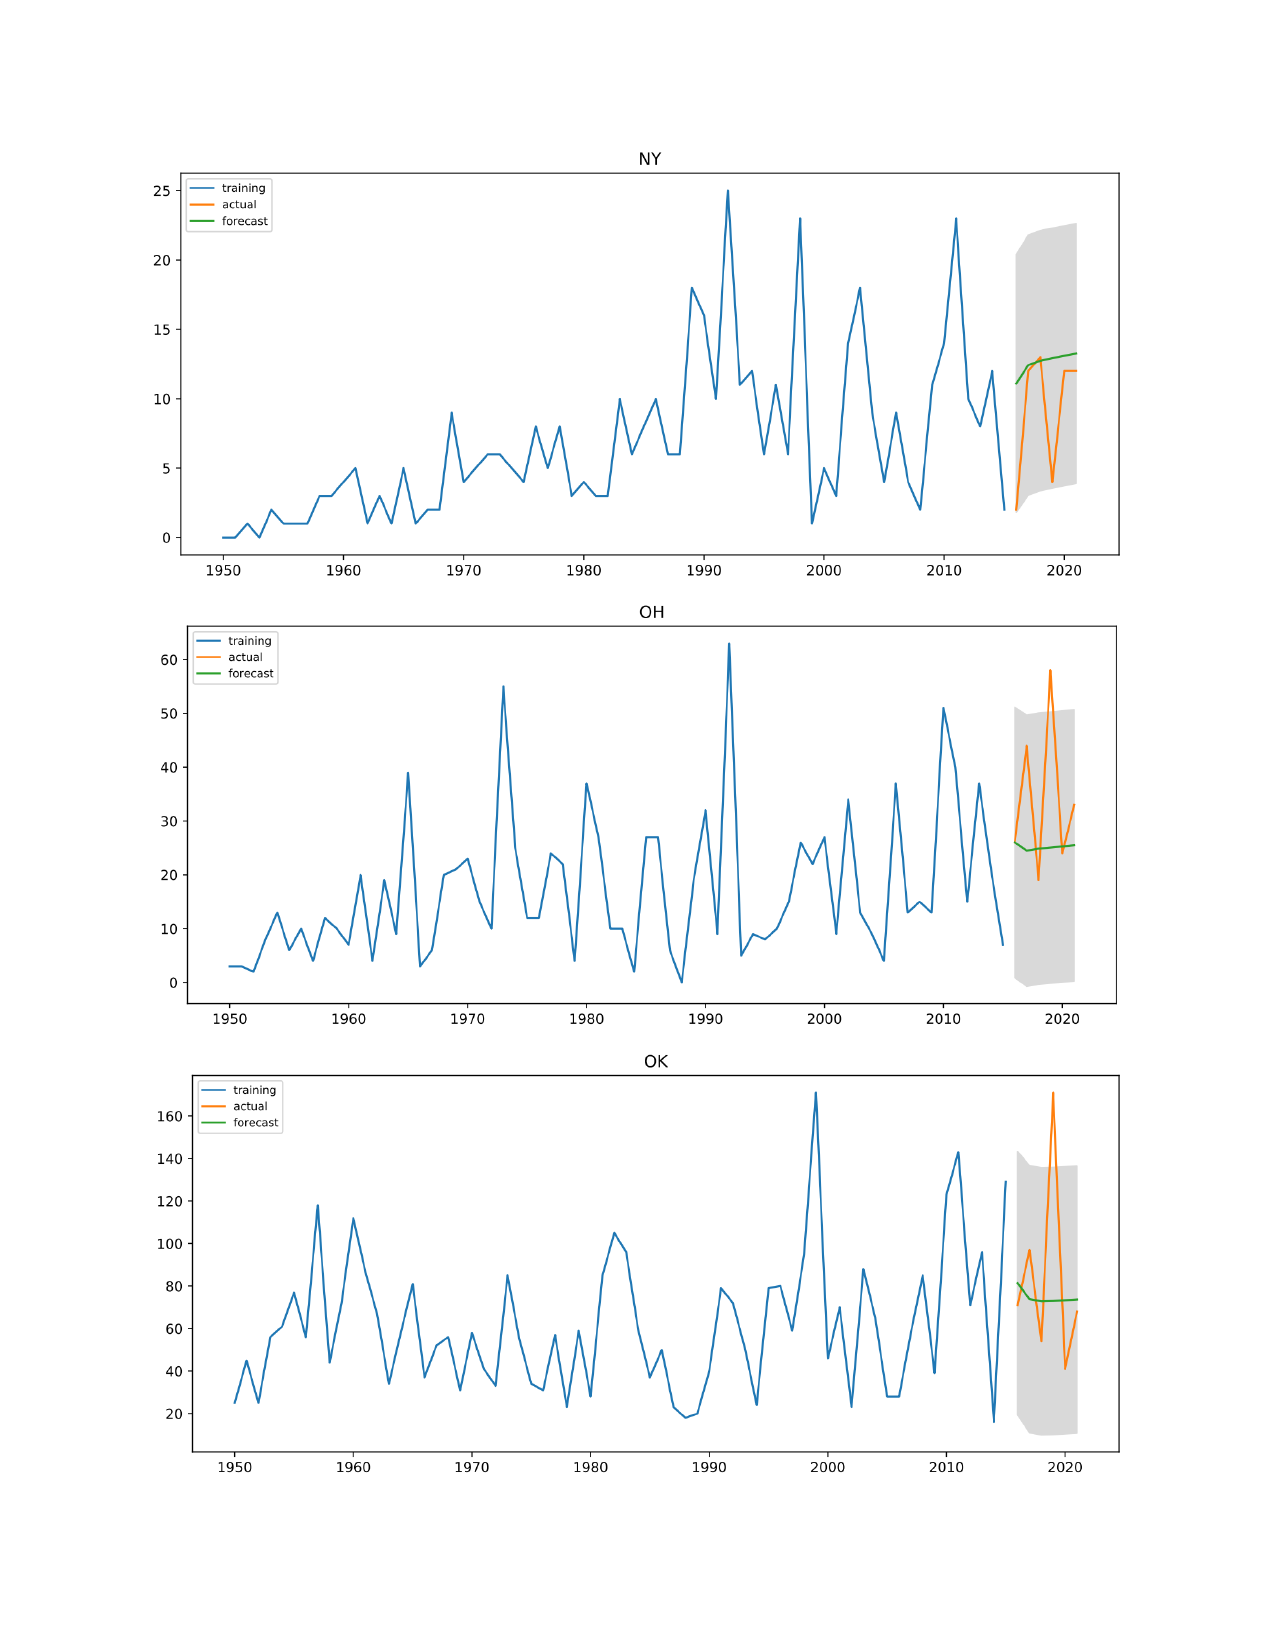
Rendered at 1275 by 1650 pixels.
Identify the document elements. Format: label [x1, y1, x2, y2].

picture [150, 150, 1125, 581]
picture [150, 599, 1125, 1030]
picture [150, 1048, 1125, 1479]
